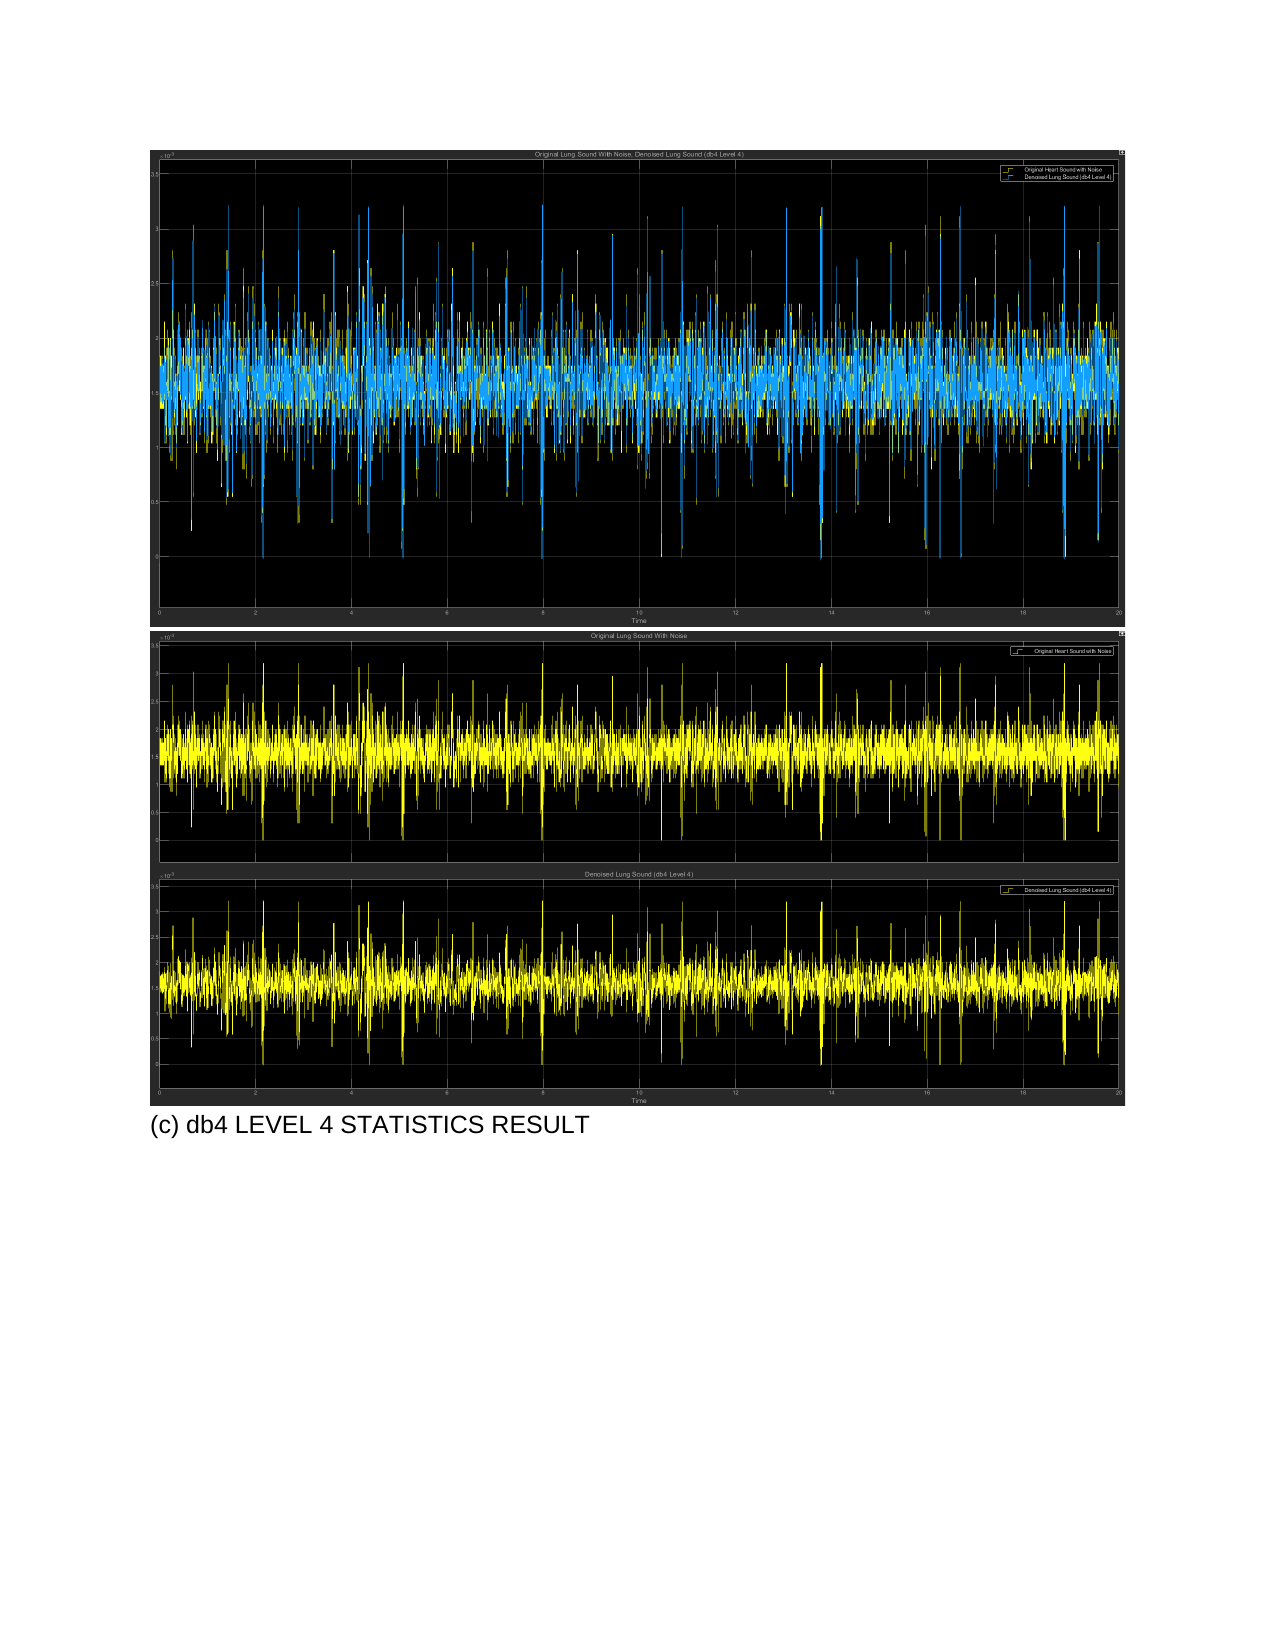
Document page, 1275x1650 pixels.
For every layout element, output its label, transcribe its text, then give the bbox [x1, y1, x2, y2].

picture [150, 631, 1125, 1106]
text (c) db4 LEVEL 4 STATISTICS RESULT [150, 1110, 1125, 1138]
picture [150, 150, 1125, 627]
